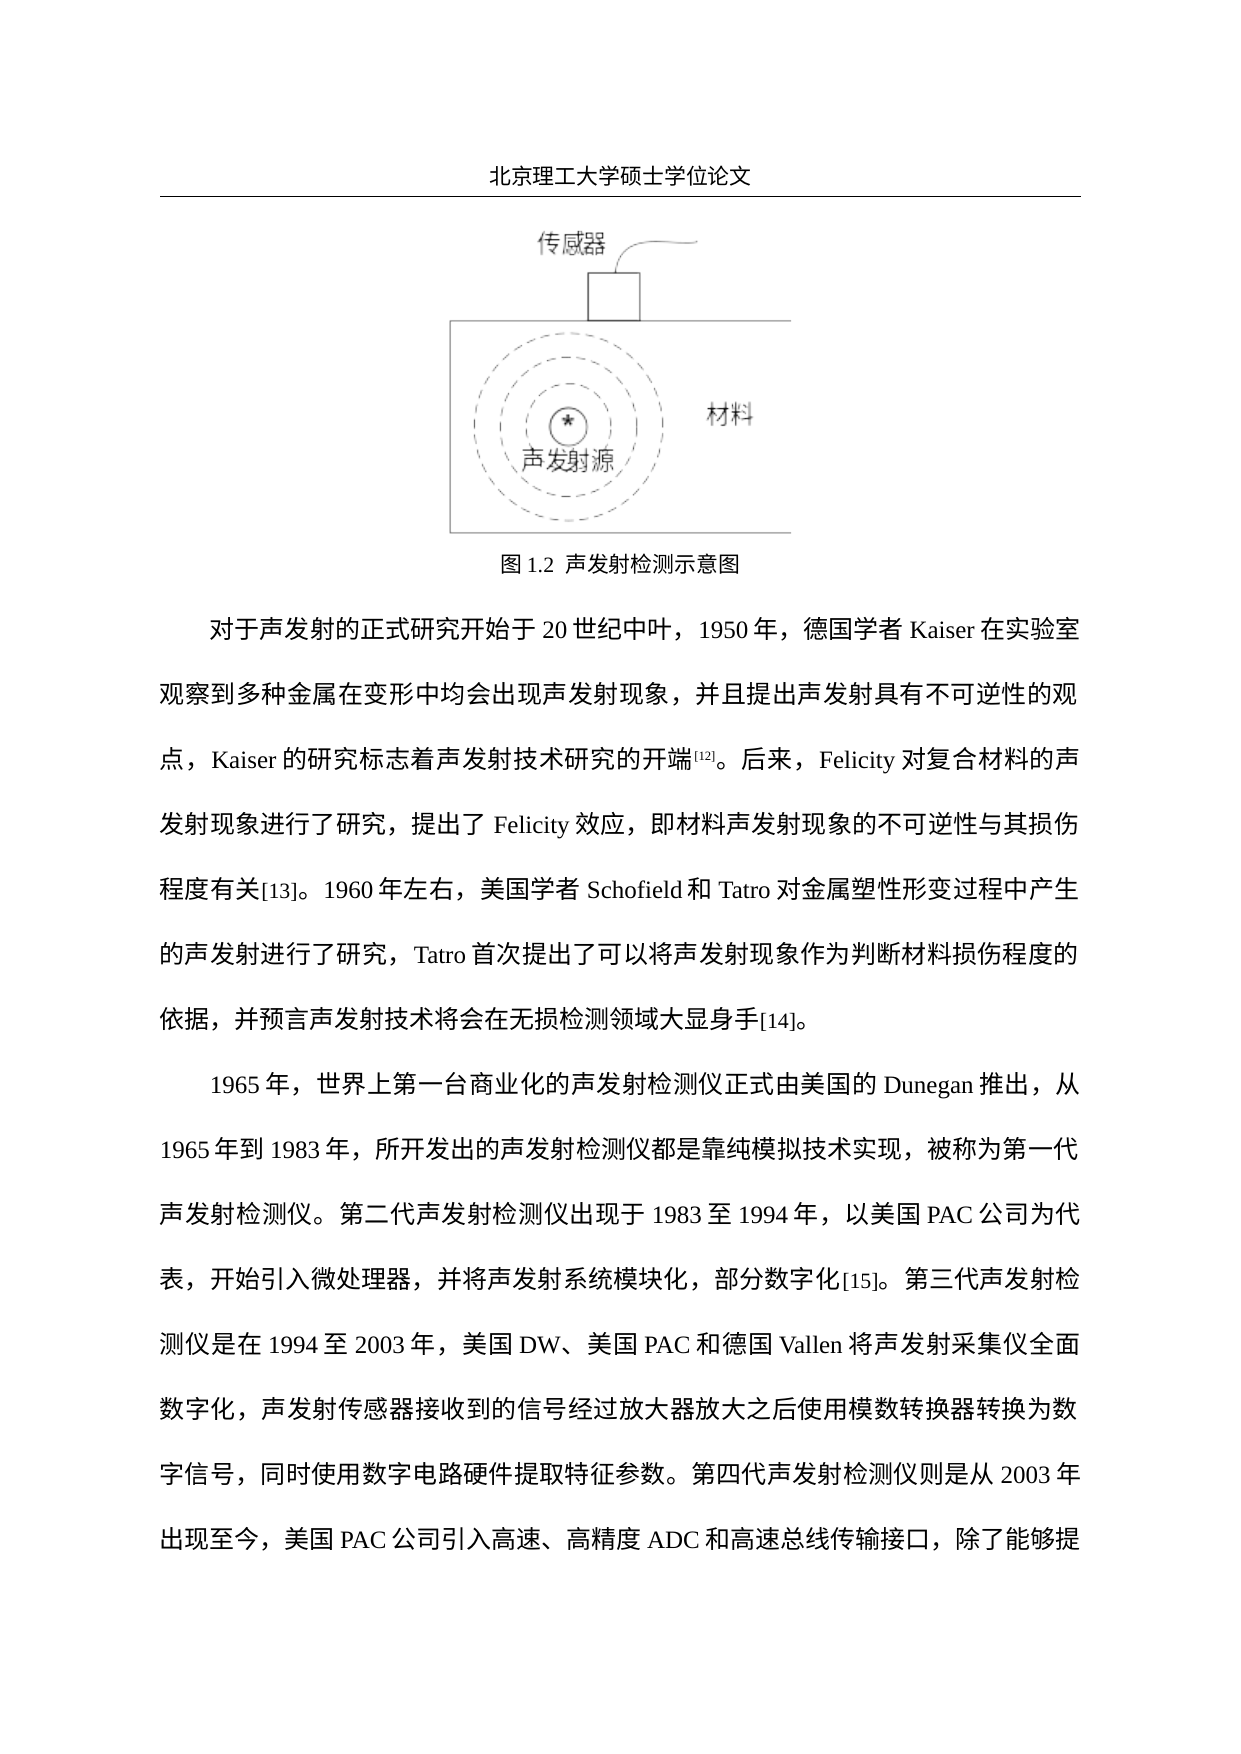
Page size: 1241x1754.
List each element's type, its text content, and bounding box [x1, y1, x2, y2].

text 图1.2 声发射检测示意图 [159, 547, 1081, 579]
text 对于声发射的正式研究开始于20世纪中叶，1950年，德国学者Kaiser在实验室观察到多种金属在变形中均会出现声发射现象，并且提出声发射具有不可逆性的观点，Kaiser的研究标志着声发射技术研究的开端[12]。后来，Felicity对复合材料的声发射现象进行了研究，提出了Felicity效应，即材料声发射现象的不可逆性与其损伤程度有关[13]。1960年左右，美国学者Schofield和Tatro对金属塑性形变过程中产生的声发射进行了研究，Tatro首次提出了可以将声发射现象作为判断材料损伤程度的依据，并预言声发射技术将会在无损检测领域大显身手[14]。 [159, 596, 1081, 1051]
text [159, 1051, 1081, 1571]
